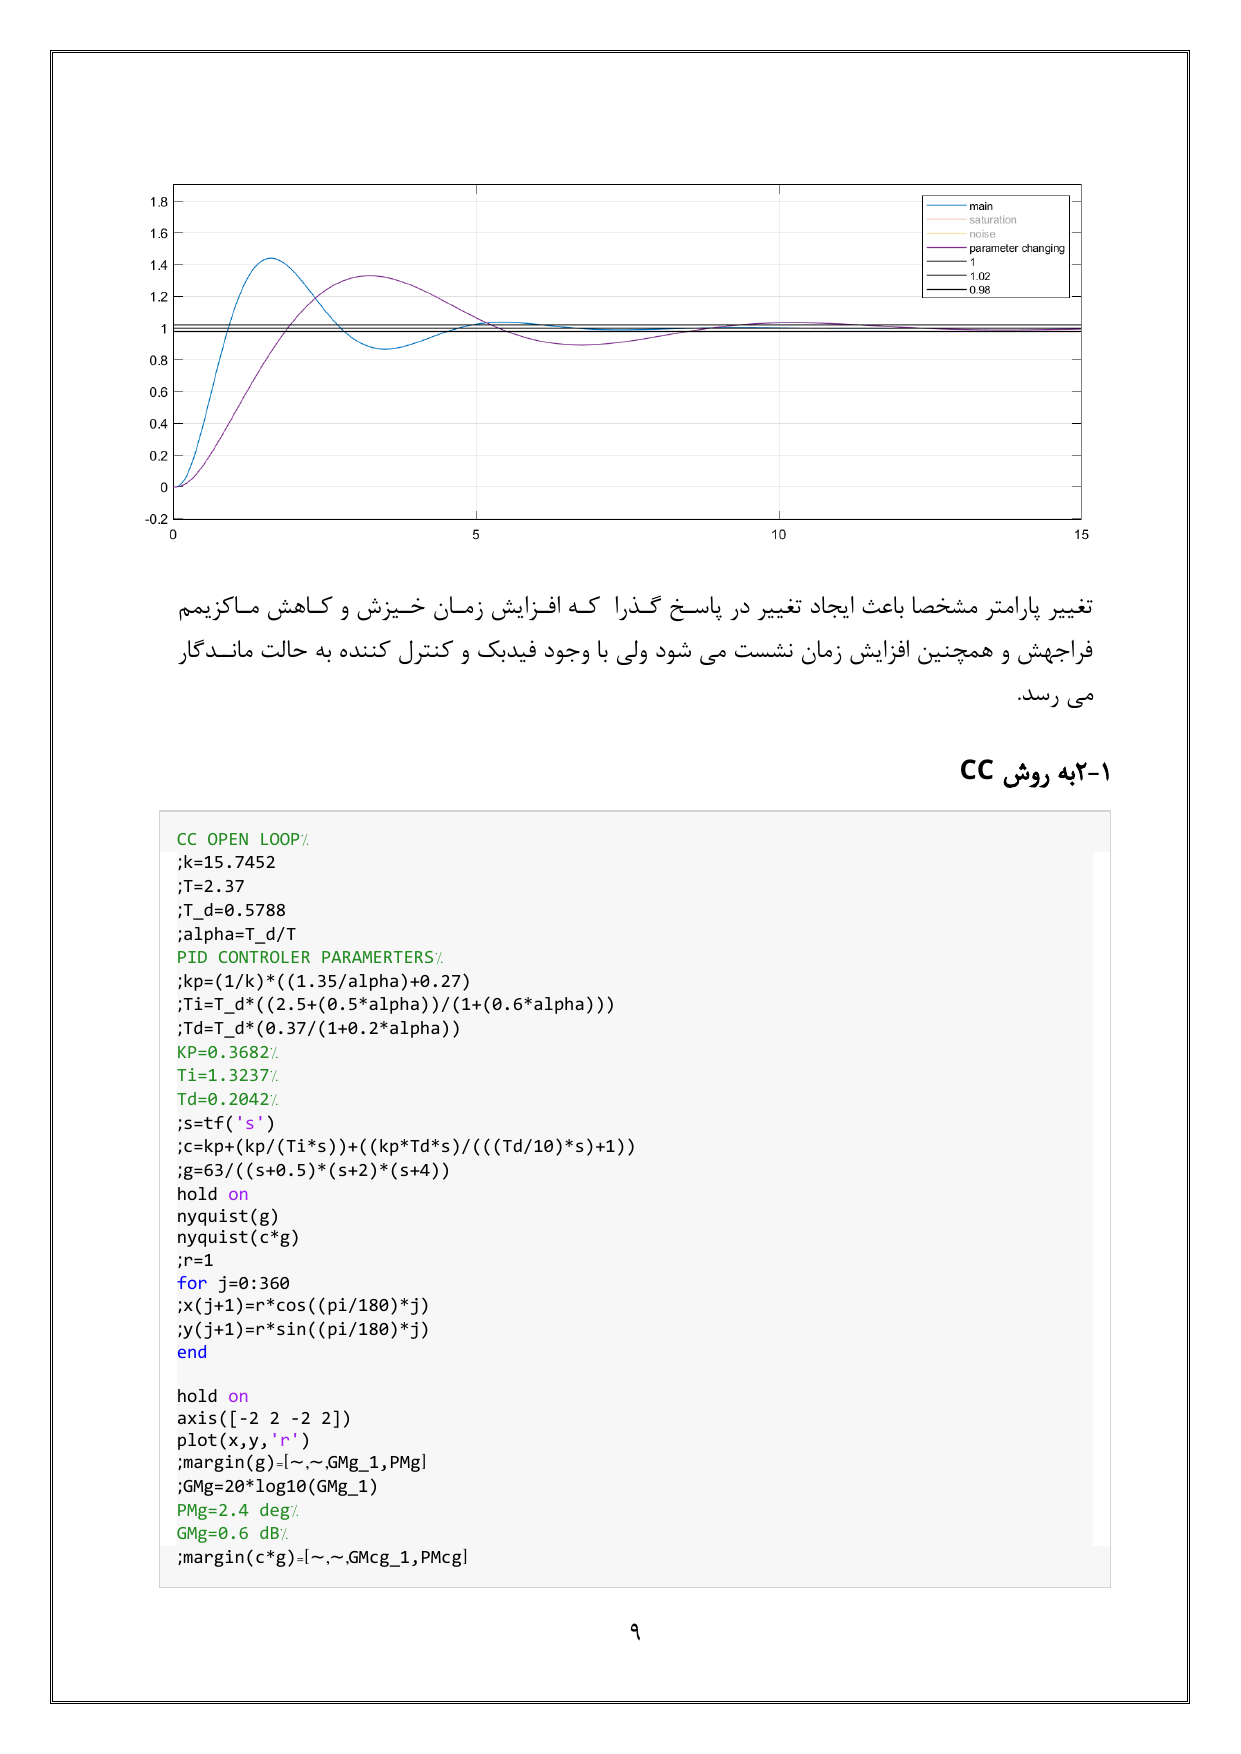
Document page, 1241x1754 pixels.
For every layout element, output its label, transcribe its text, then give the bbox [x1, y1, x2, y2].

text T=2.37; [177, 875, 1093, 899]
text kp=(1/k)*((1.35/alpha)+0.27); [177, 970, 1093, 994]
text %CC OPEN LOOP [160, 812, 1110, 852]
text nyquist(g) [177, 1205, 1093, 1227]
text تغییر پارامتر مشخصا باعث ایجاد تغییر در پاسخ گذرا که افزایش زمان خیزش و کاهش ماکزیمم فراجهش و همچنین افزایش زمان نشست می شود ولی با وجود فیدبک و کنترل کننده به حالت ماندگار می رسد. [177, 594, 1093, 711]
picture [144, 177, 1094, 568]
text g=63/((s+0.5)*(s+2)*(s+4)); [177, 1159, 1093, 1183]
text r=1; [177, 1249, 1093, 1272]
text alpha=T_d/T; [177, 923, 1093, 946]
text y(j+1)=r*sin((pi/180)*j); [177, 1318, 1093, 1342]
text hold on [177, 1386, 1093, 1408]
text Td=T_d*(0.37/(1+0.2*alpha)); [177, 1017, 1093, 1041]
text [GMg_1,PMg,~,~]=margin(g); [177, 1452, 1093, 1475]
subtitle به روش CC [177, 750, 1074, 790]
text T_d=0.5788; [177, 899, 1093, 923]
text %PID CONTROLER PARAMERTERS [177, 946, 1093, 970]
text axis([-2 2 -2 2]) [177, 1408, 1093, 1429]
text GMg=20*log10(GMg_1); [177, 1475, 1093, 1499]
text nyquist(c*g) [177, 1227, 1093, 1249]
text c=kp+(kp/(Ti*s))+((kp*Td*s)/(((Td/10)*s)+1)); [177, 1136, 1093, 1159]
text for j=0:360 [177, 1272, 1093, 1294]
text %PMg=2.4 deg [177, 1499, 1093, 1522]
text %Ti=1.3237 [177, 1064, 1093, 1088]
text s=tf('s'); [177, 1112, 1093, 1136]
text Ti=T_d*((2.5+(0.5*alpha))/(1+(0.6*alpha))); [177, 994, 1093, 1017]
text %Td=0.2042 [177, 1088, 1093, 1112]
text x(j+1)=r*cos((pi/180)*j); [177, 1294, 1093, 1318]
text end [177, 1342, 1093, 1364]
text k=15.7452; [177, 852, 1093, 875]
text plot(x,y,'r') [177, 1429, 1093, 1452]
text hold on [177, 1183, 1093, 1205]
text [GMcg_1,PMcg,~,~]=margin(c*g); [160, 1528, 1110, 1587]
text %KP=0.3682 [177, 1041, 1093, 1064]
